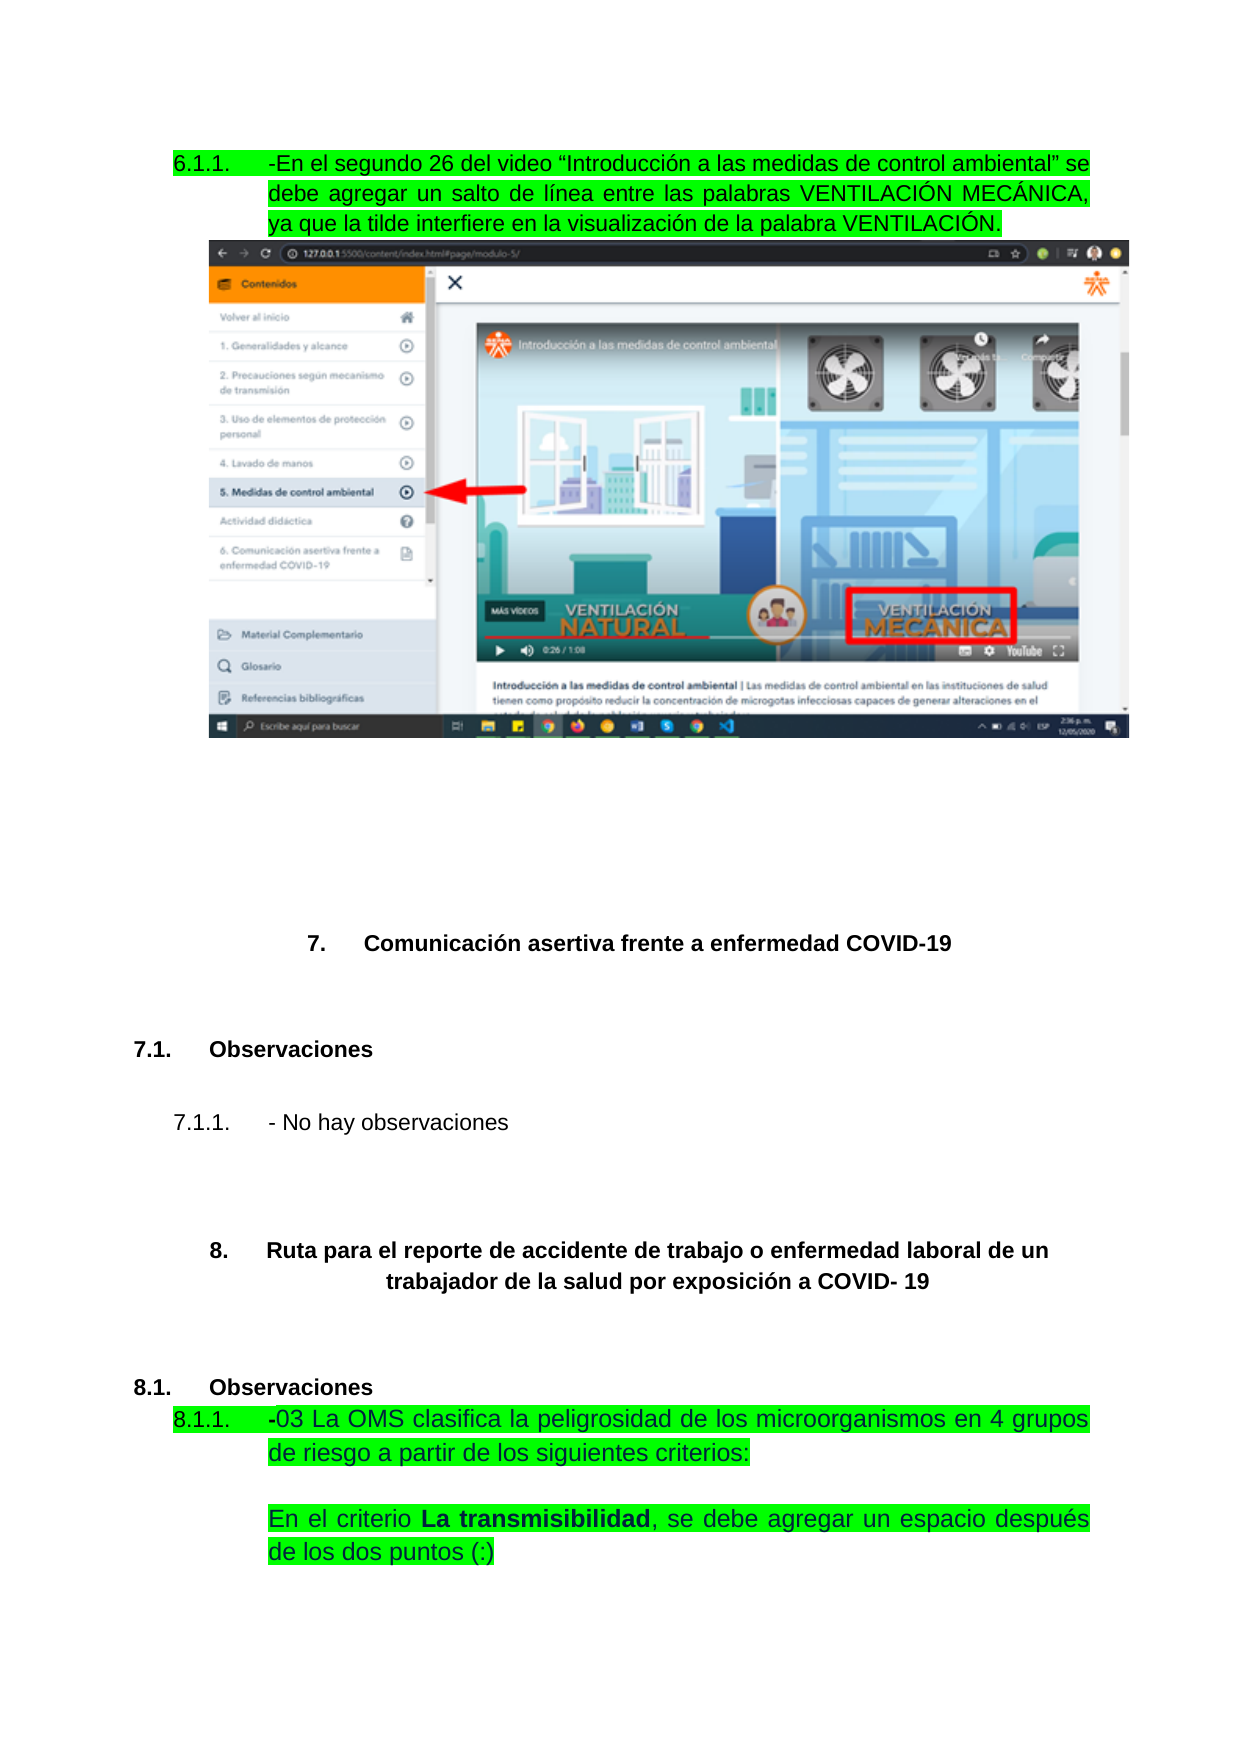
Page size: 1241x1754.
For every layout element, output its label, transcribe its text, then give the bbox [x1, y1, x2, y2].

text En el criterio La transmisibilidad, se debe agregar un espacio después de los dos puntos (:) [268, 1532, 1090, 1565]
subtitle Observaciones [171, 1036, 1090, 1063]
list - No hay observaciones [231, 1109, 1090, 1136]
subtitle Ruta para el reporte de accidente de trabajo o enfermedad laboral de un trabajador de la salud por exposición a COVID- 19 [187, 1237, 1090, 1294]
list -03 La OMS clasifica la peligrosidad de los microorganismos en 4 grupos de riesgo a partir de los siguientes criterios: [231, 1433, 1090, 1466]
subtitle Observaciones [171, 1374, 1090, 1401]
list -En el segundo 26 del video “Introducción a las medidas de control ambiental” se debe agregar un salto de línea entre las palabras VENTILACIÓN MECÁNICA, ya que la tilde interfiere en la visualización de la palabra VENTILACIÓN. [231, 176, 1090, 237]
subtitle Comunicación asertiva frente a enfermedad COVID-19 [187, 930, 1090, 956]
picture [208, 240, 1130, 738]
